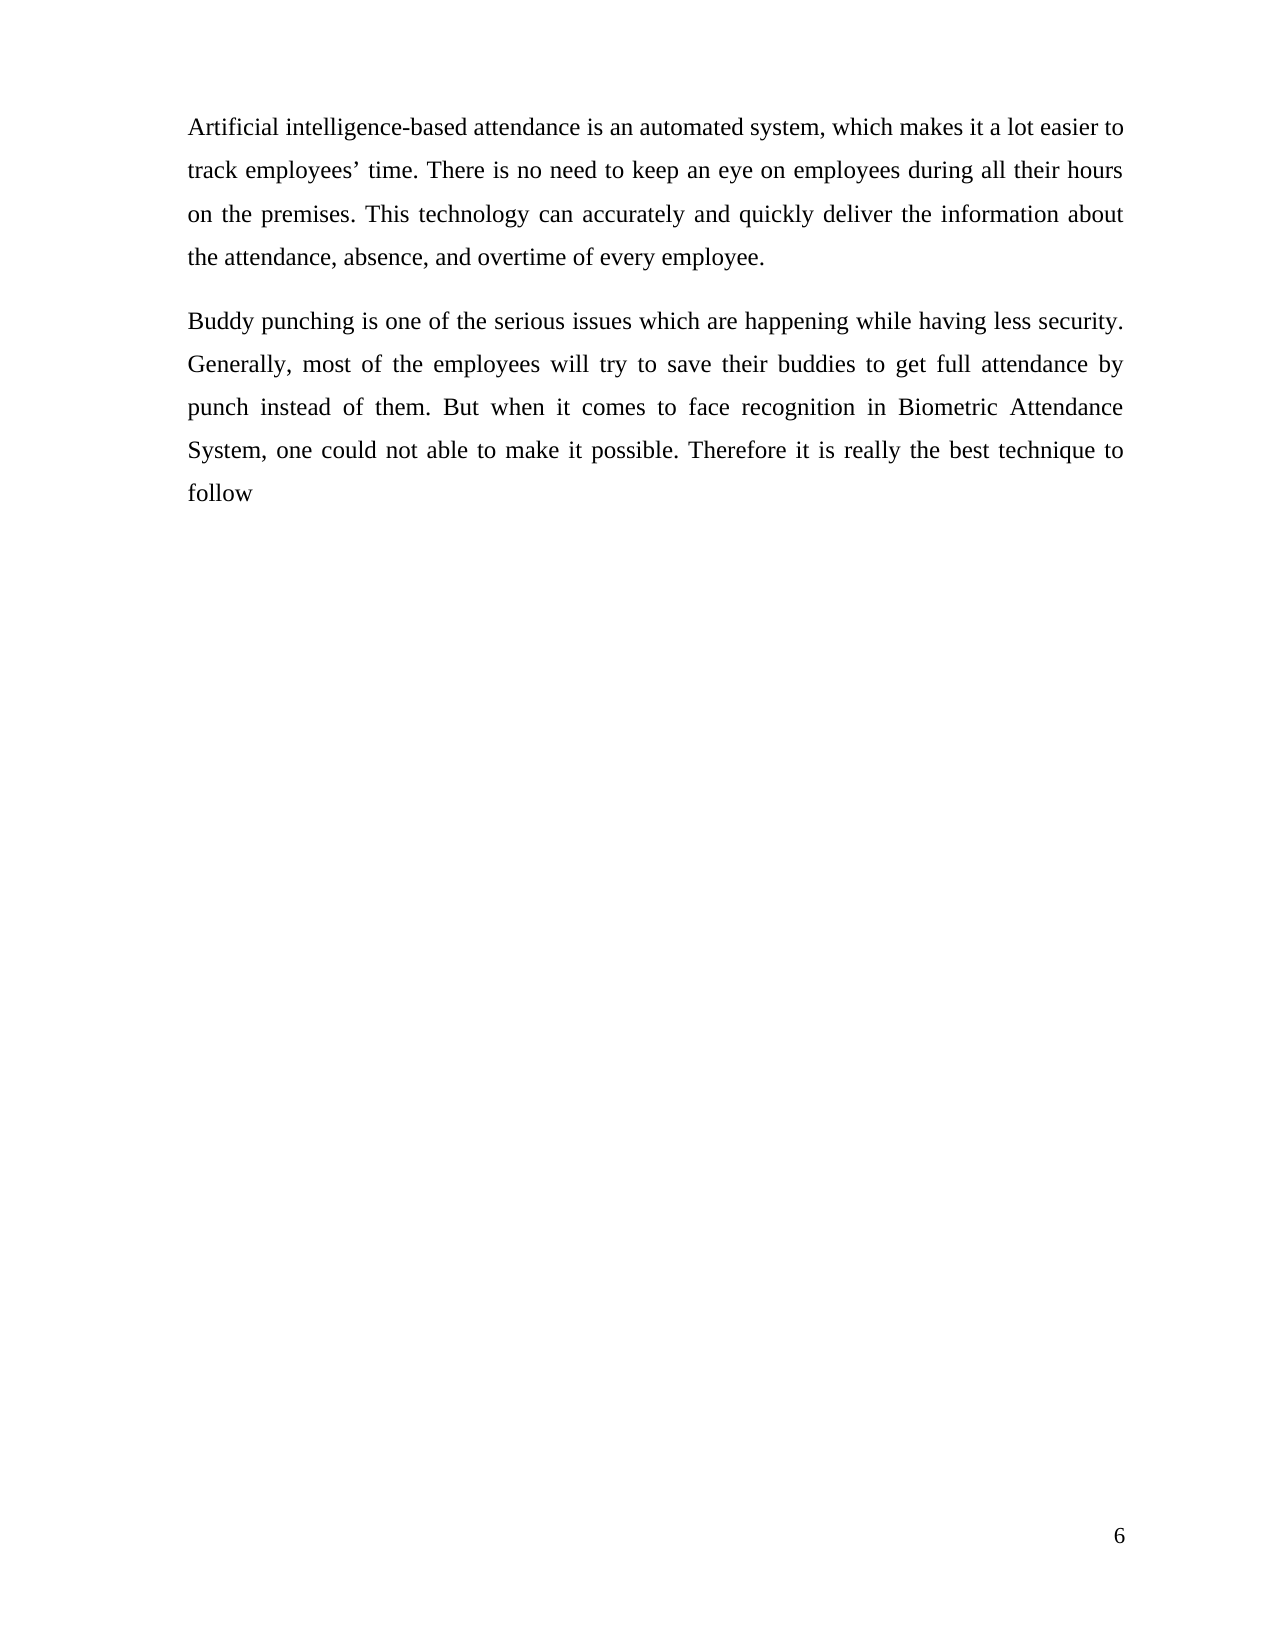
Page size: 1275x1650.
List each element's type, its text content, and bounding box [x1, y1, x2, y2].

text Buddy punching is one of the serious issues which are happening while having less security. Generally, most of the employees will try to save their buddies to get full attendance by punch instead of them. But when it comes to face recognition in Biometric Attendance System, one could not able to make it possible. Therefore it is really the best technique to follow [187, 306, 1125, 507]
text Artificial intelligence-based attendance is an automated system, which makes it a lot easier to track employees’ time. There is no need to keep an eye on employees during all their hours on the premises. This technology can accurately and quickly deliver the information about the attendance, absence, and overtime of every employee. [187, 112, 1125, 271]
